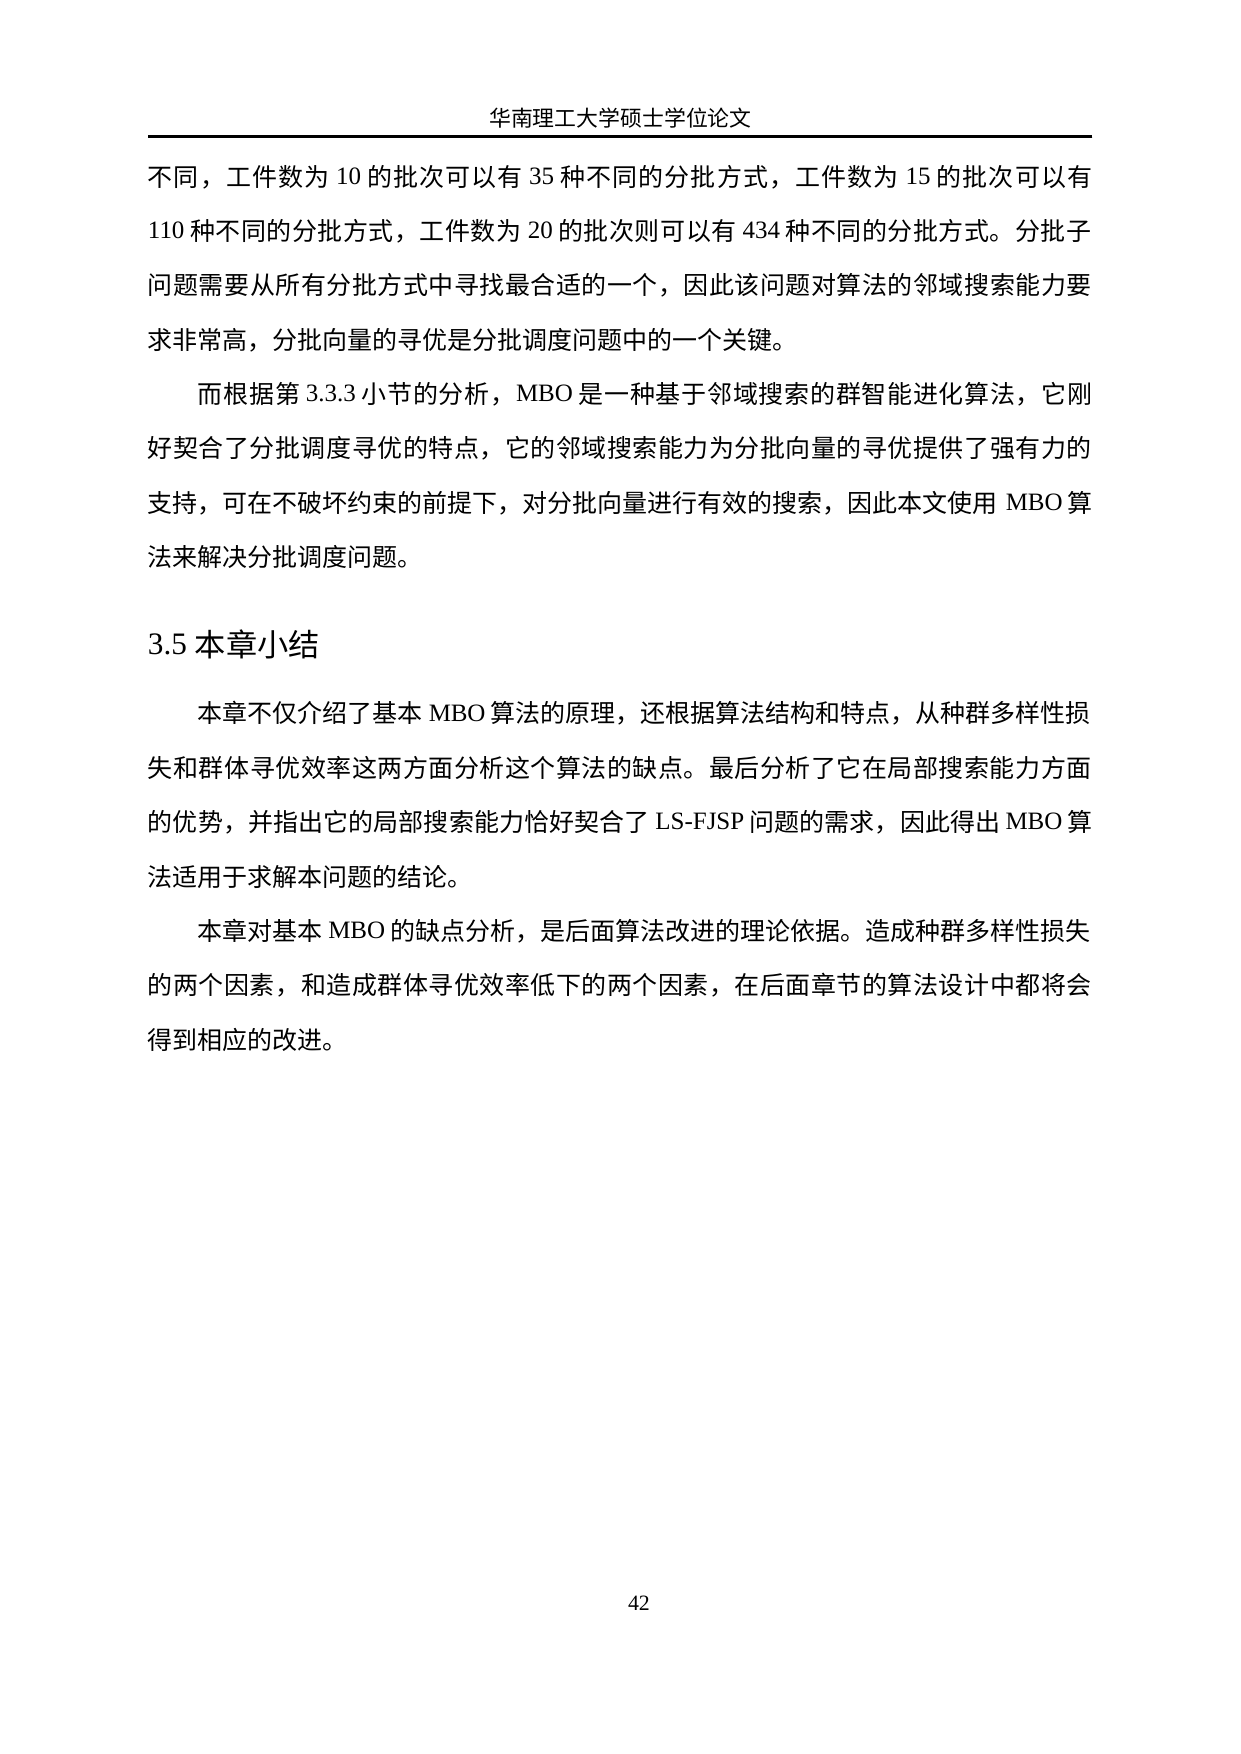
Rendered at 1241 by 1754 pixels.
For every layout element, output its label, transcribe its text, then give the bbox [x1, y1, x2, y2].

text 而根据第3.3.3小节的分析，MBO是一种基于邻域搜索的群智能进化算法，它刚好契合了分批调度寻优的特点，它的邻域搜索能力为分批向量的寻优提供了强有力的支持，可在不破坏约束的前提下，对分批向量进行有效的搜索，因此本文使用MBO算法来解决分批调度问题。 [148, 374, 1092, 574]
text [148, 157, 1092, 356]
text 本章对基本MBO的缺点分析，是后面算法改进的理论依据。造成种群多样性损失的两个因素，和造成群体寻优效率低下的两个因素，在后面章节的算法设计中都将会得到相应的改进。 [148, 911, 1092, 1056]
subtitle 3.5 本章小结 [148, 609, 1092, 677]
text 本章不仅介绍了基本MBO算法的原理，还根据算法结构和特点，从种群多样性损失和群体寻优效率这两方面分析这个算法的缺点。最后分析了它在局部搜索能力方面的优势，并指出它的局部搜索能力恰好契合了LS-FJSP问题的需求，因此得出MBO算法适用于求解本问题的结论。 [148, 694, 1092, 893]
